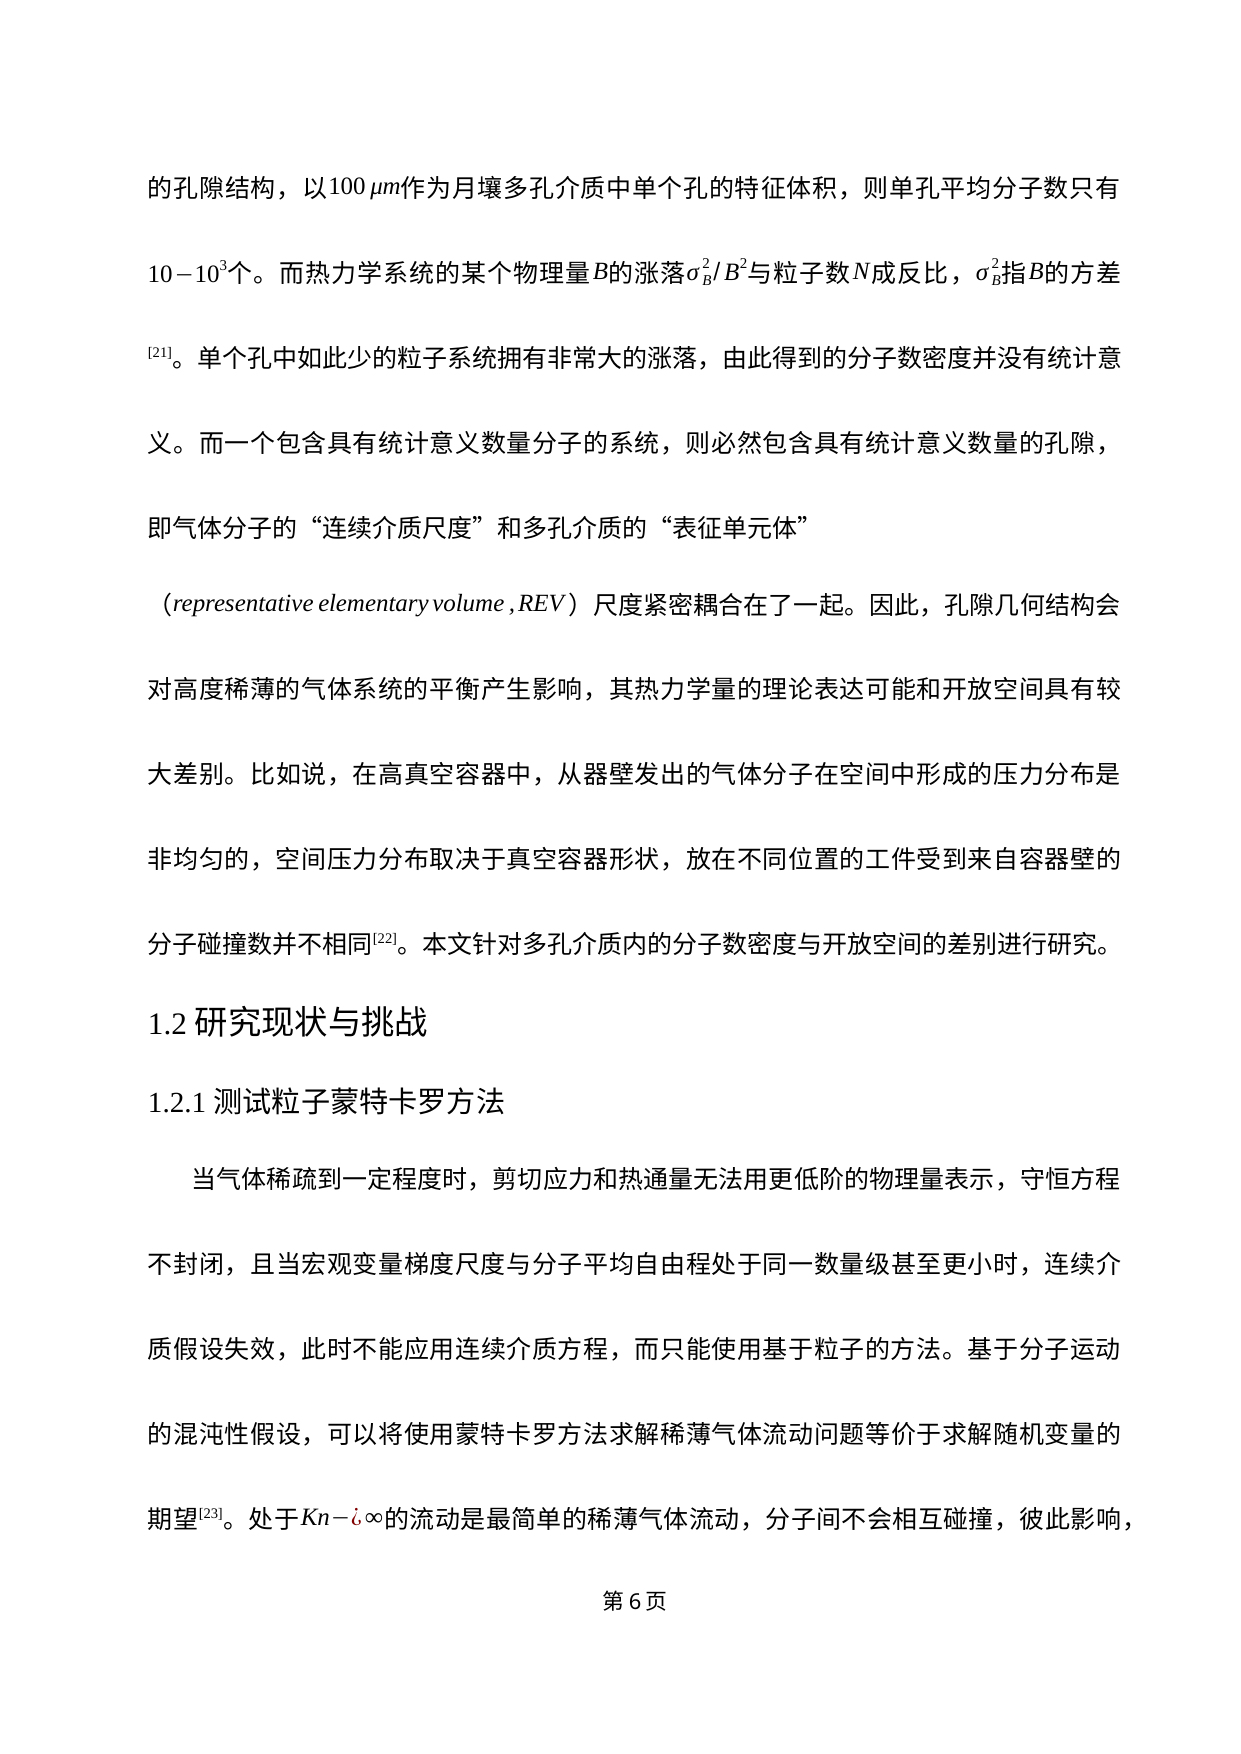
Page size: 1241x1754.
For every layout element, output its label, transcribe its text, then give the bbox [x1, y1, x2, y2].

subtitle 测试粒子蒙特卡罗方法 [148, 1066, 1122, 1134]
subtitle 研究现状与挑战 [148, 986, 1122, 1054]
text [148, 1144, 1122, 1552]
text （）尺度紧密耦合在了一起。因此，孔隙几何结构会对高度稀薄的气体系统的平衡产生影响，其热力学量的理论表达可能和开放空间具有较大差别。比如说，在高真空容器中，从器壁发出的气体分子在空间中形成的压力分布是非均匀的，空间压力分布取决于真空容器形状，放在不同位置的工件受到来自容器壁的分子碰撞数并不相同[22]。本文针对多孔介质内的分子数密度与开放空间的差别进行研究。 [148, 569, 1122, 977]
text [148, 153, 1122, 560]
